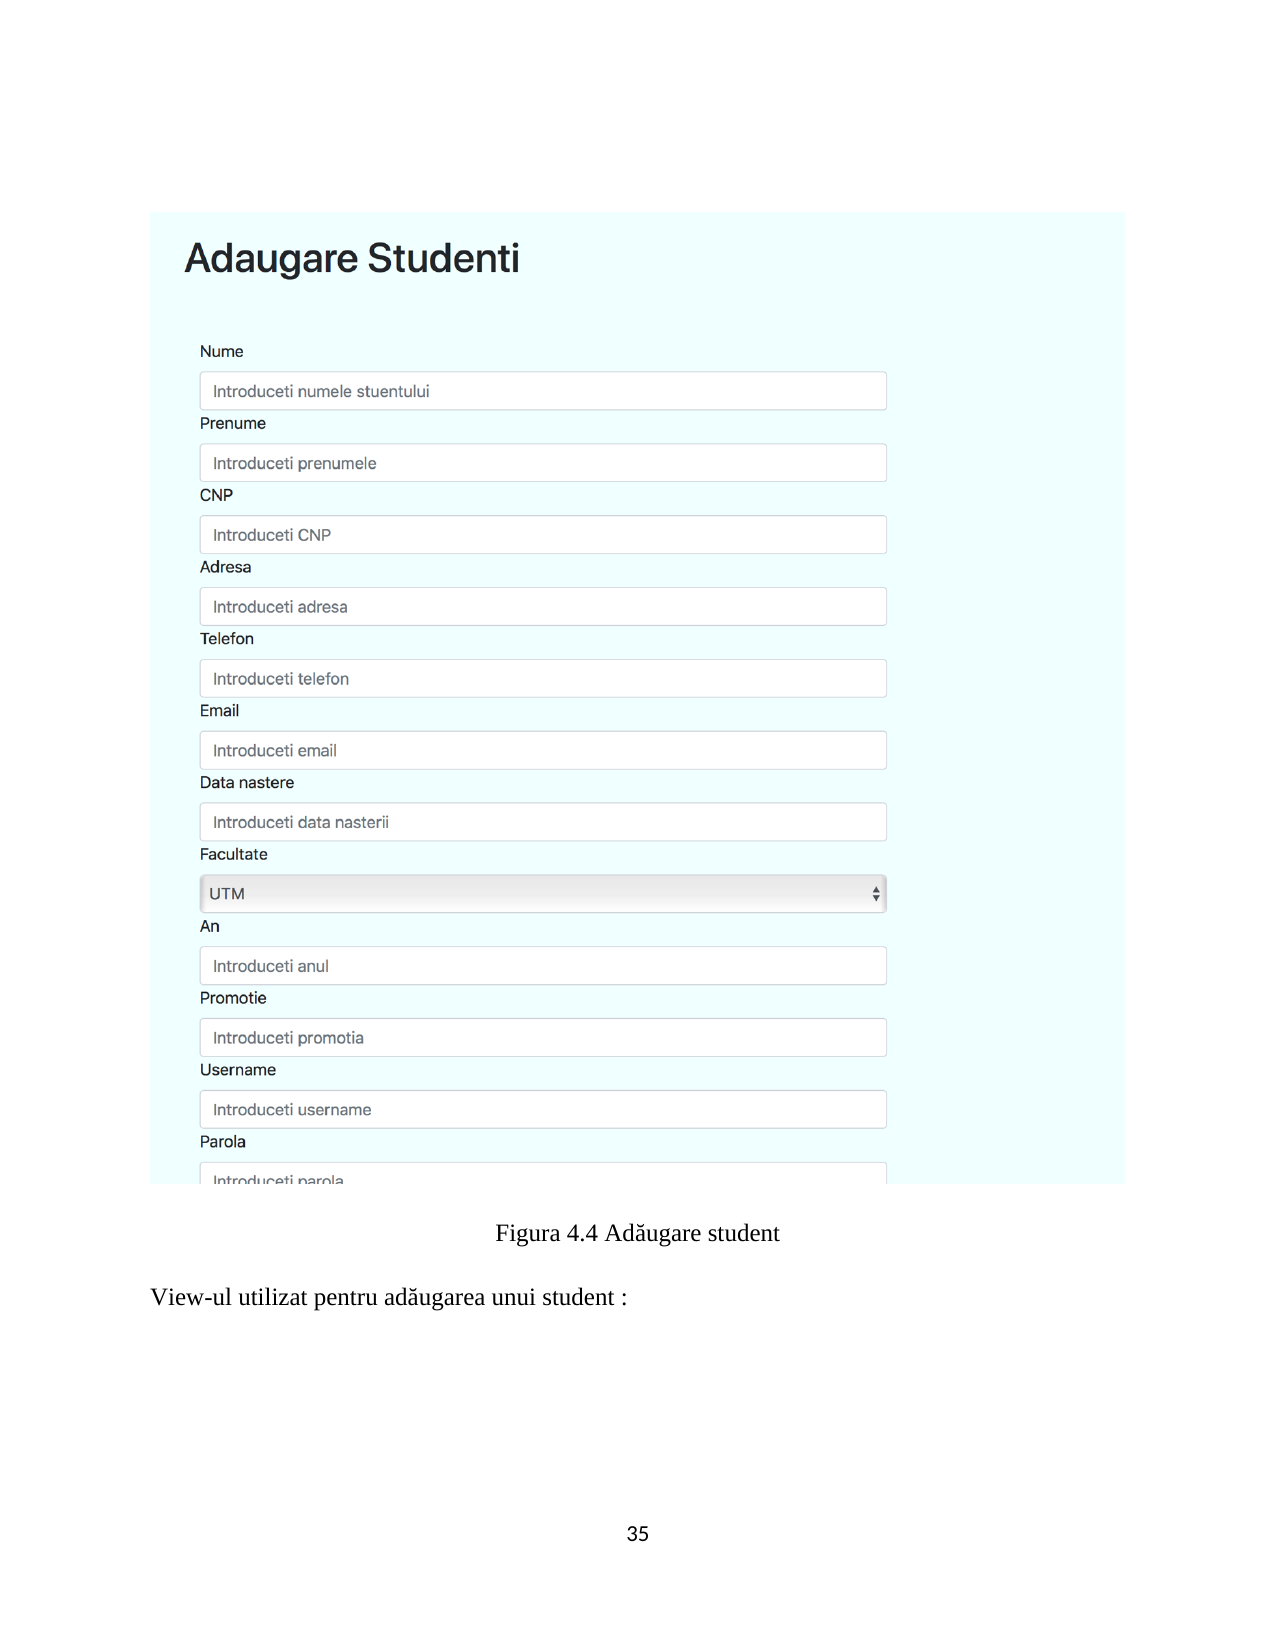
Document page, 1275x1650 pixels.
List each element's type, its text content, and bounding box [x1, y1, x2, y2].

text Figura 4.4 Adăugare student [150, 1218, 1125, 1247]
picture [150, 212, 1125, 1184]
text View-ul utilizat pentru adăugarea unui student : [150, 1282, 1125, 1311]
